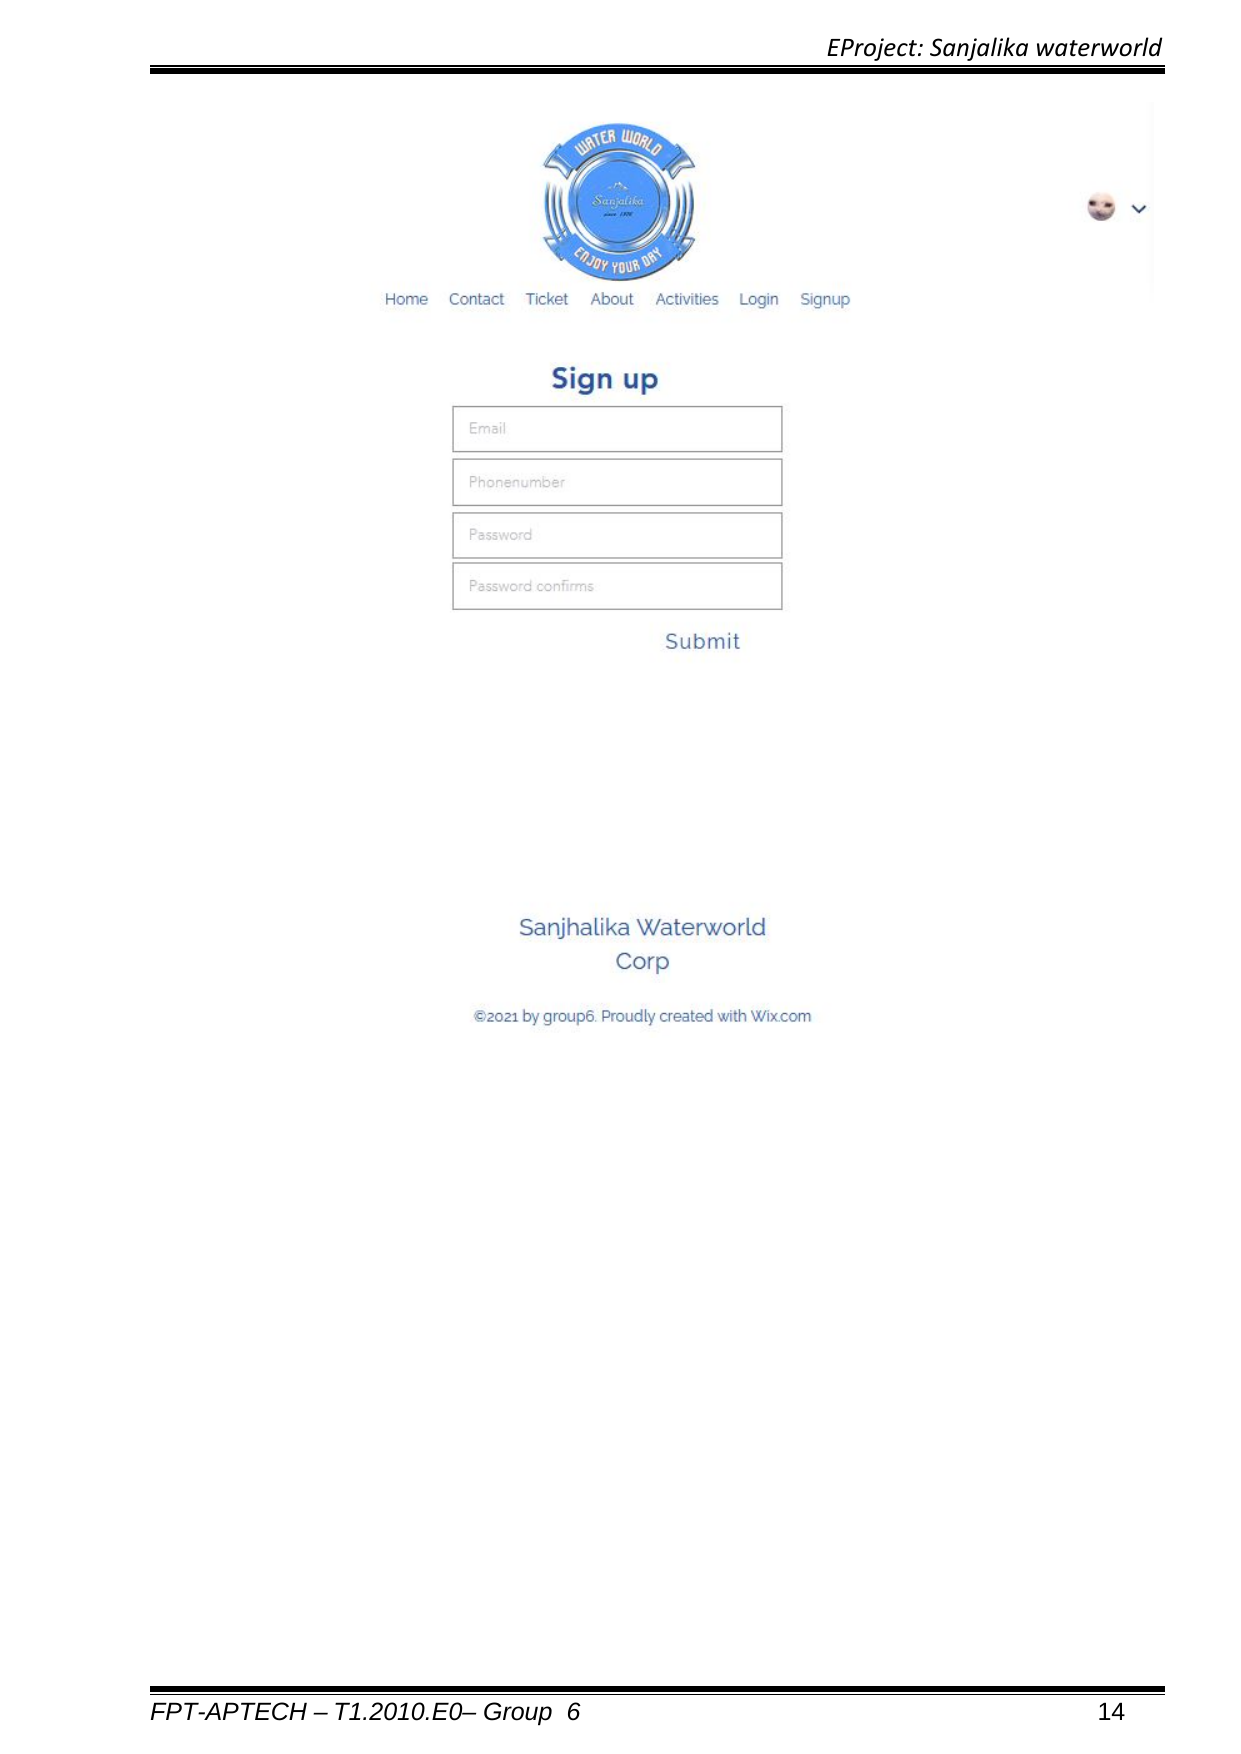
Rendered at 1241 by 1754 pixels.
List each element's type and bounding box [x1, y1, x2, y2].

picture [150, 102, 1154, 1038]
